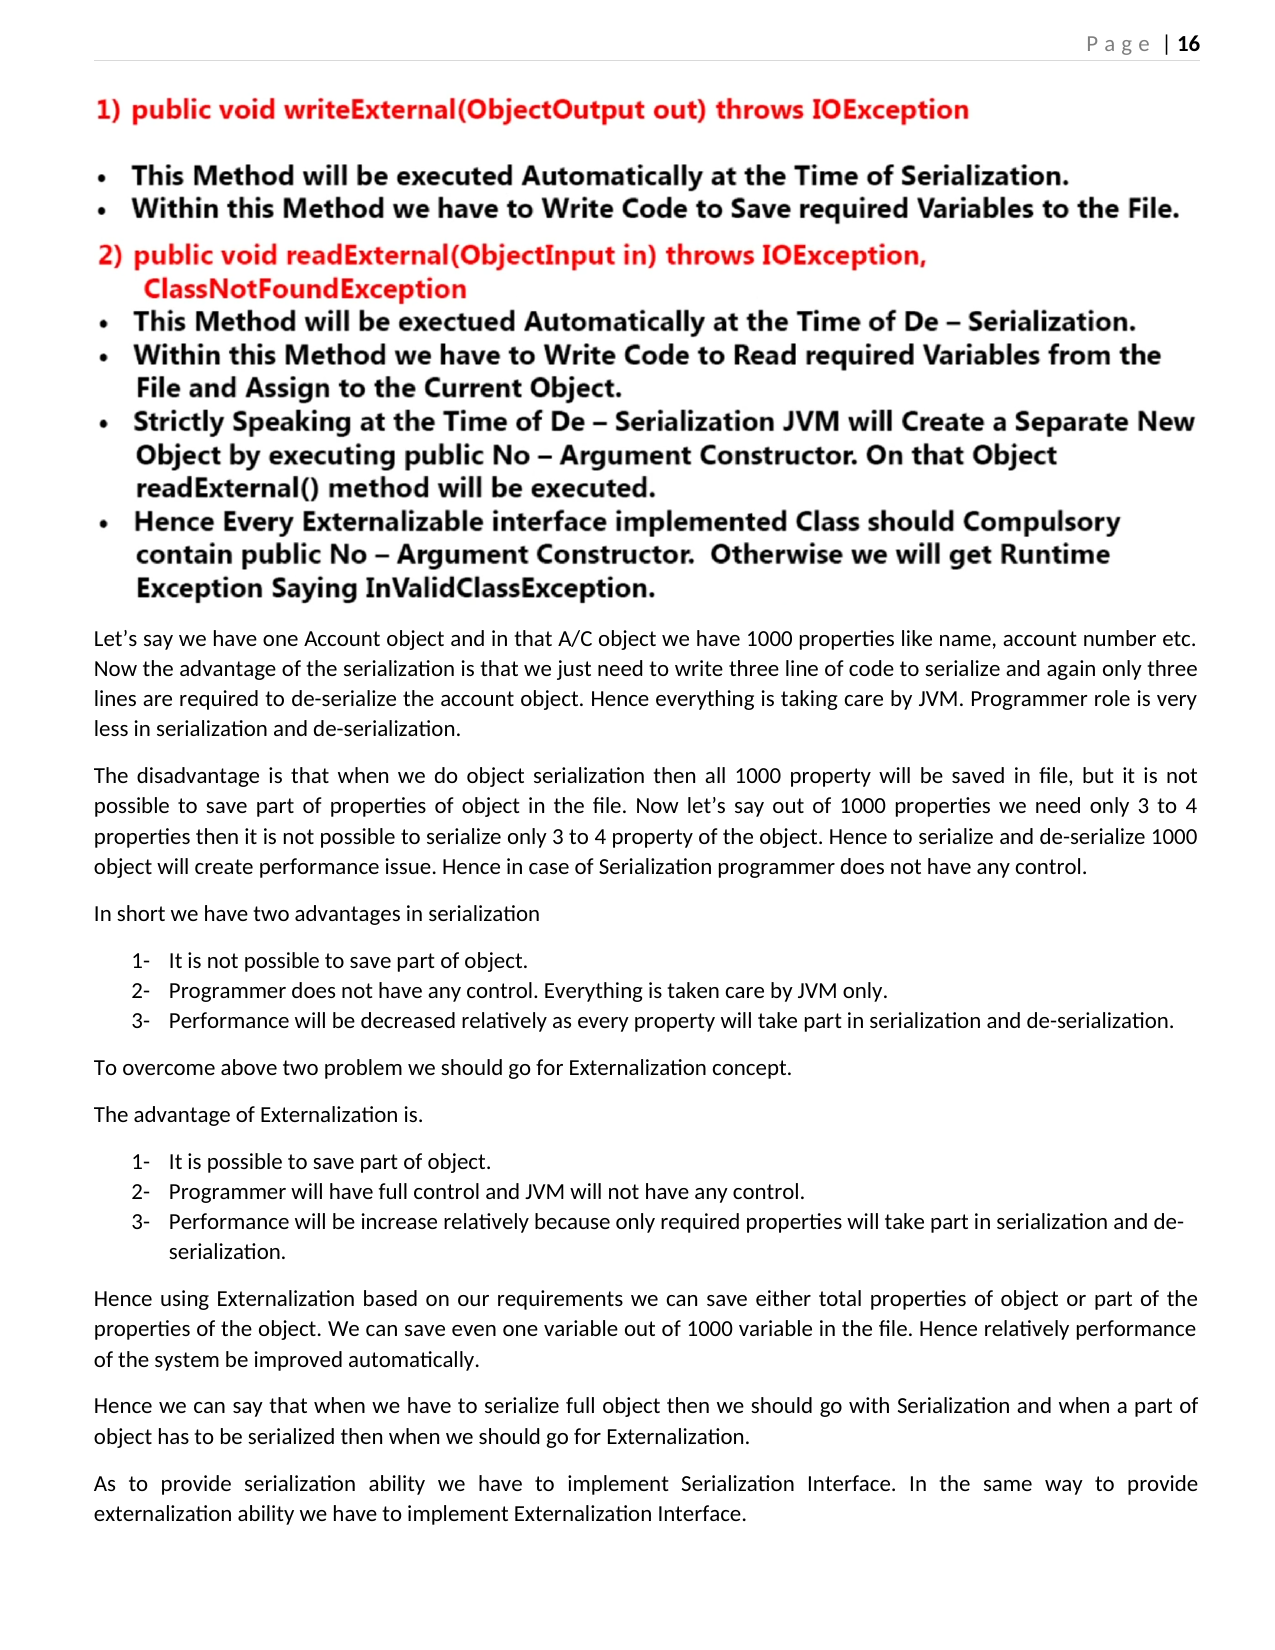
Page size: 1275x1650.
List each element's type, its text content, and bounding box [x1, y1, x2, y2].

text Hence we can say that when we have to serialize full object then we should go with Serialization and when a part of object has to be serialized then when we should go for Externalization. [94, 1392, 1200, 1450]
list It is possible to save part of object. [131, 1147, 1200, 1175]
list Performance will be decreased relatively as every property will take part in serialization and de-serialization. [131, 1006, 1200, 1034]
text To overcome above two problem we should go for Externalization concept. [94, 1053, 1200, 1081]
list Programmer will have full control and JVM will not have any control. [131, 1177, 1200, 1205]
text Hence using Externalization based on our requirements we can save either total properties of object or part of the properties of the object. We can save even one variable out of 1000 variable in the file. Hence relatively performance of the system be improved automatically. [94, 1284, 1200, 1373]
list Performance will be increase relatively because only required properties will take part in serialization and de-serialization. [131, 1207, 1200, 1265]
text Let’s say we have one Account object and in that A/C object we have 1000 properties like name, account number etc. Now the advantage of the serialization is that we just need to write three line of code to serialize and again only three lines are required to de-serialize the account object. Hence everything is taking care by JVM. Programmer role is very less in serialization and de-serialization. [94, 624, 1200, 742]
list Programmer does not have any control. Everything is taken care by JVM only. [131, 976, 1200, 1004]
text In short we have two advantages in serialization [94, 899, 1200, 927]
text As to provide serialization ability we have to implement Serialization Interface. In the same way to provide externalization ability we have to implement Externalization Interface. [94, 1469, 1200, 1527]
text The disadvantage is that when we do object serialization then all 1000 property will be saved in file, but it is not possible to save part of properties of object in the file. Now let’s say out of 1000 properties we need only 3 to 4 properties then it is not possible to serialize only 3 to 4 property of the object. Hence to serialize and de-serialize 1000 object will create performance issue. Hence in case of Serialization programmer does not have any control. [94, 761, 1200, 880]
picture [93, 88, 1200, 605]
text The advantage of Externalization is. [94, 1100, 1200, 1128]
list It is not possible to save part of object. [131, 946, 1200, 974]
